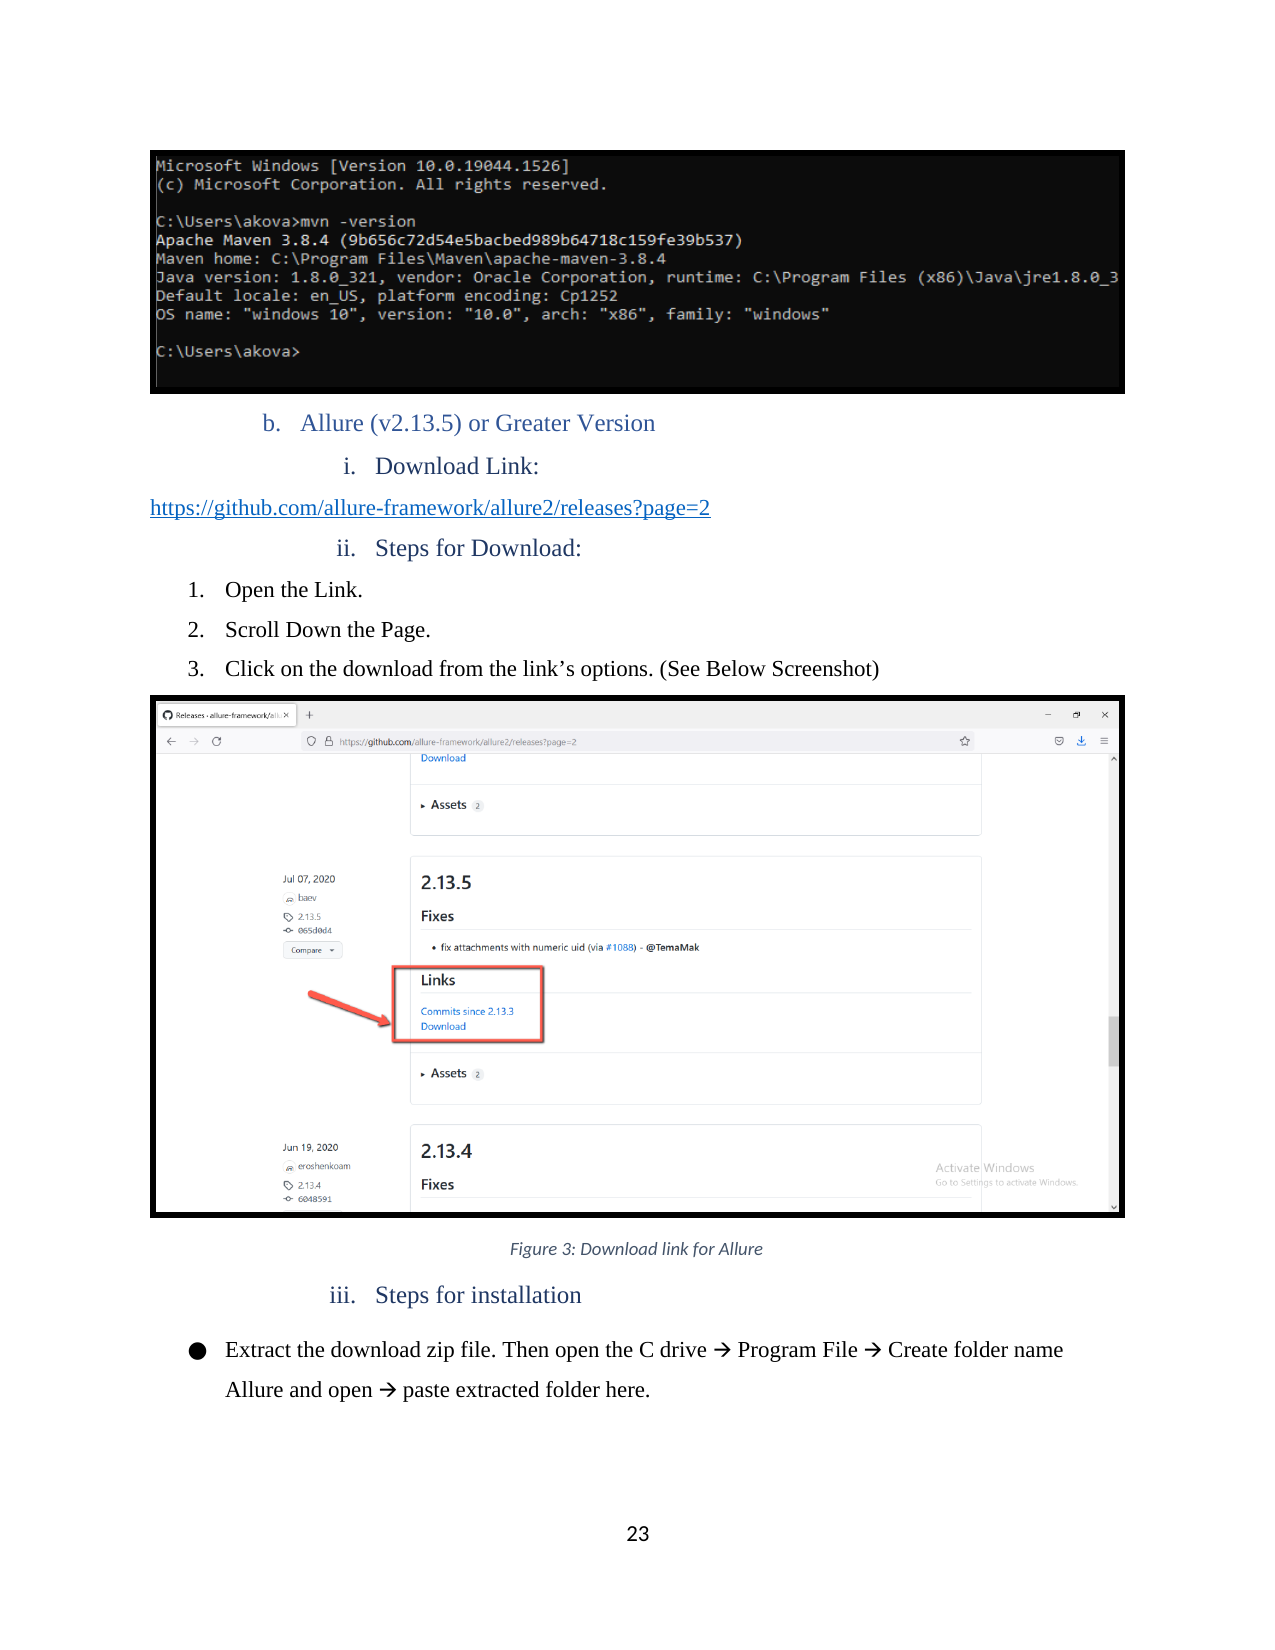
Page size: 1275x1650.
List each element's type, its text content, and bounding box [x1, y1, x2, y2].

list Click on the download from the link’s options. (See Below Screenshot) [187, 656, 1125, 682]
text https://github.com/allure-framework/allure2/releases?page=2 [150, 494, 1125, 520]
list Open the Link. [187, 577, 1125, 603]
picture [156, 156, 1119, 387]
subtitle Steps for installation [356, 1281, 1125, 1309]
list Scroll Down the Page. [187, 616, 1125, 642]
picture [156, 701, 1119, 1212]
subtitle Download Link: [356, 451, 1125, 479]
list Extract the download zip file. Then open the C drive 🡪 Program File 🡪 Create folder name Allure and open 🡪 paste extracted folder here. [187, 1324, 1125, 1404]
subtitle Steps for Download: [356, 533, 1125, 562]
subtitle Allure (v2.13.5) or Greater Version [262, 408, 1125, 436]
text Figure 3: Download link for Allure [150, 1237, 1125, 1260]
